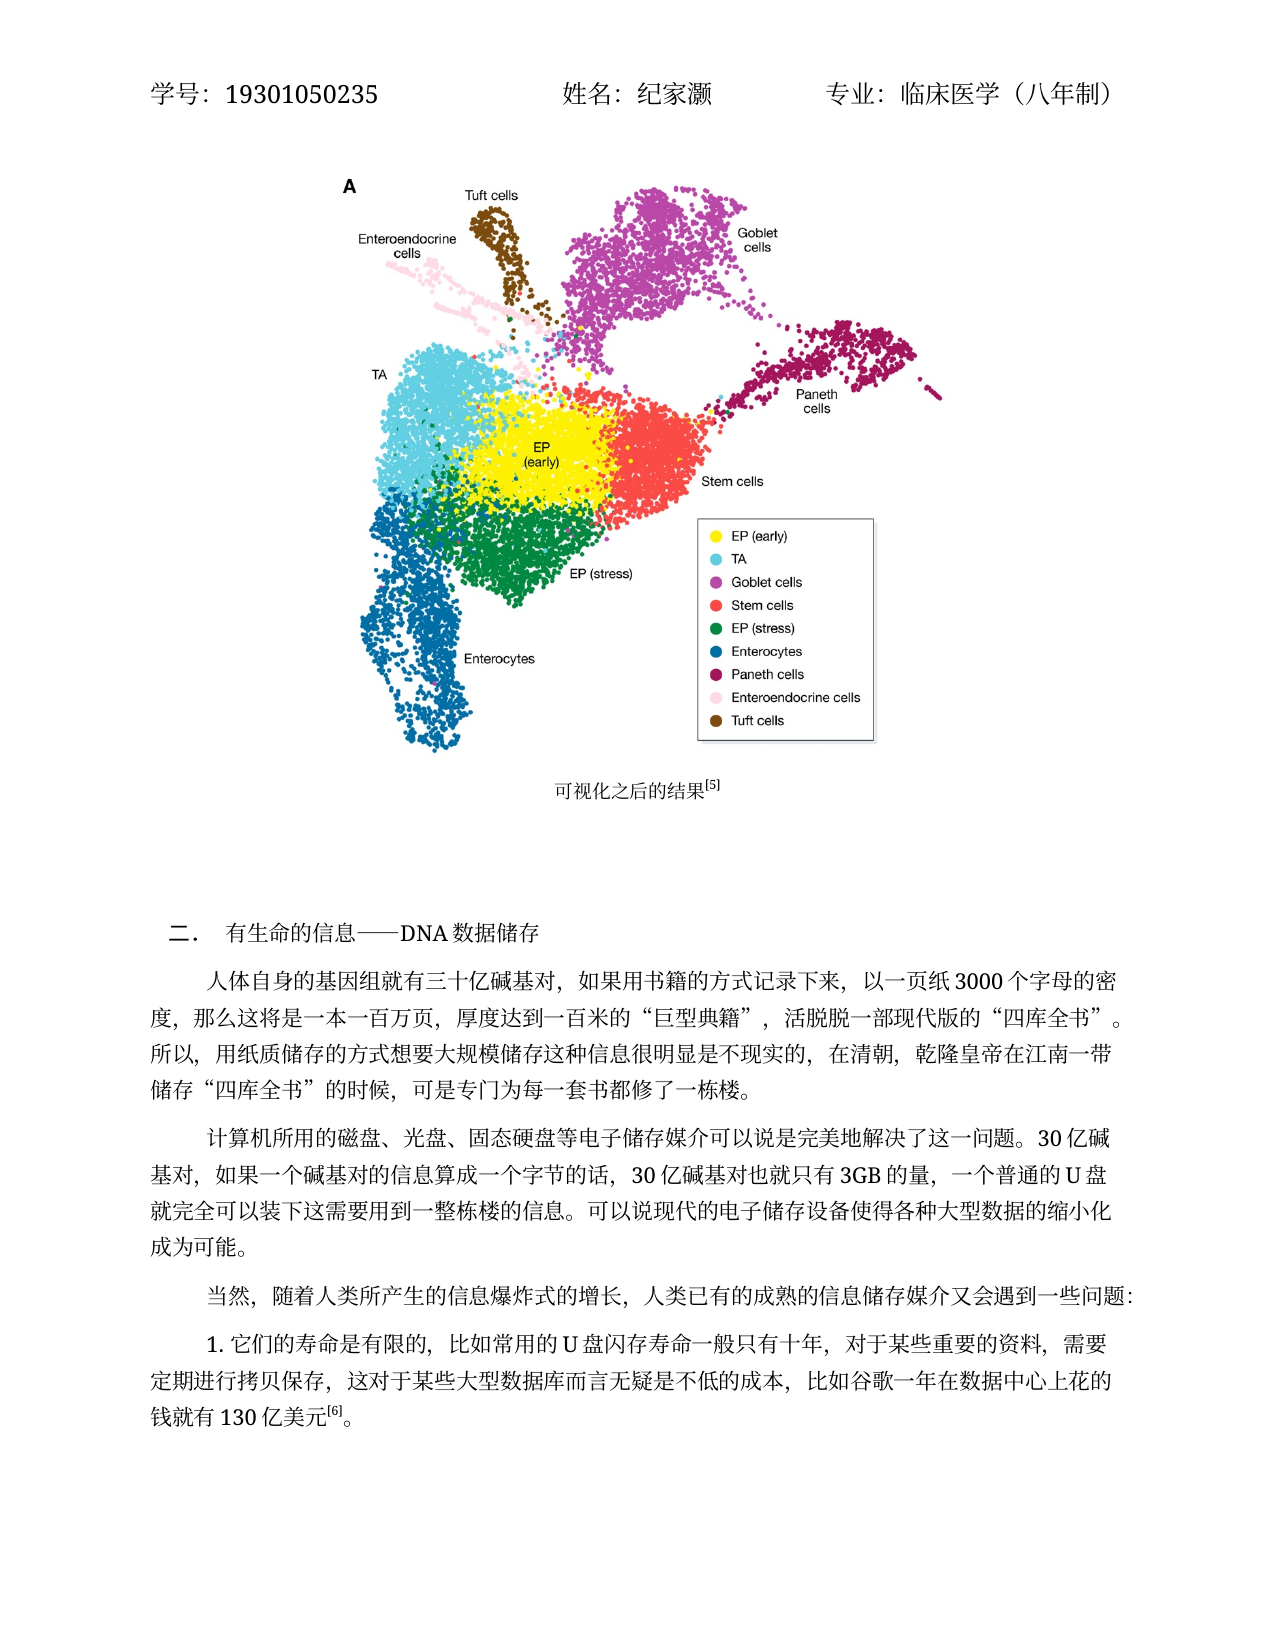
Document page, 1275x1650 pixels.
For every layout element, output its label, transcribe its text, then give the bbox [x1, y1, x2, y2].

text 当然，随着人类所产生的信息爆炸式的增长，人类已有的成熟的信息储存媒介又会遇到一些问题： [150, 1279, 1125, 1310]
text 人体自身的基因组就有三十亿碱基对，如果用书籍的方式记录下来，以一页纸3000个字母的密度，那么这将是一本一百万页，厚度达到一百米的“巨型典籍”，活脱脱一部现代版的“四库全书”。所以，用纸质储存的方式想要大规模储存这种信息很明显是不现实的，在清朝，乾隆皇帝在江南一带储存“四库全书”的时候，可是专门为每一套书都修了一栋楼。 [150, 964, 1125, 1104]
list 有生命的信息——DNA数据储存 [169, 916, 1125, 947]
text 计算机所用的磁盘、光盘、固态硬盘等电子储存媒介可以说是完美地解决了这一问题。30亿碱基对，如果一个碱基对的信息算成一个字节的话，30亿碱基对也就只有3GB的量，一个普通的U盘就完全可以装下这需要用到一整栋楼的信息。可以说现代的电子储存设备使得各种大型数据的缩小化成为可能。 [150, 1122, 1125, 1262]
picture [319, 150, 956, 759]
text 可视化之后的结果[5] [150, 776, 1125, 805]
text 1. 它们的寿命是有限的，比如常用的U盘闪存寿命一般只有十年，对于某些重要的资料，需要定期进行拷贝保存，这对于某些大型数据库而言无疑是不低的成本，比如谷歌一年在数据中心上花的钱就有130亿美元[6]。 [150, 1328, 1125, 1432]
